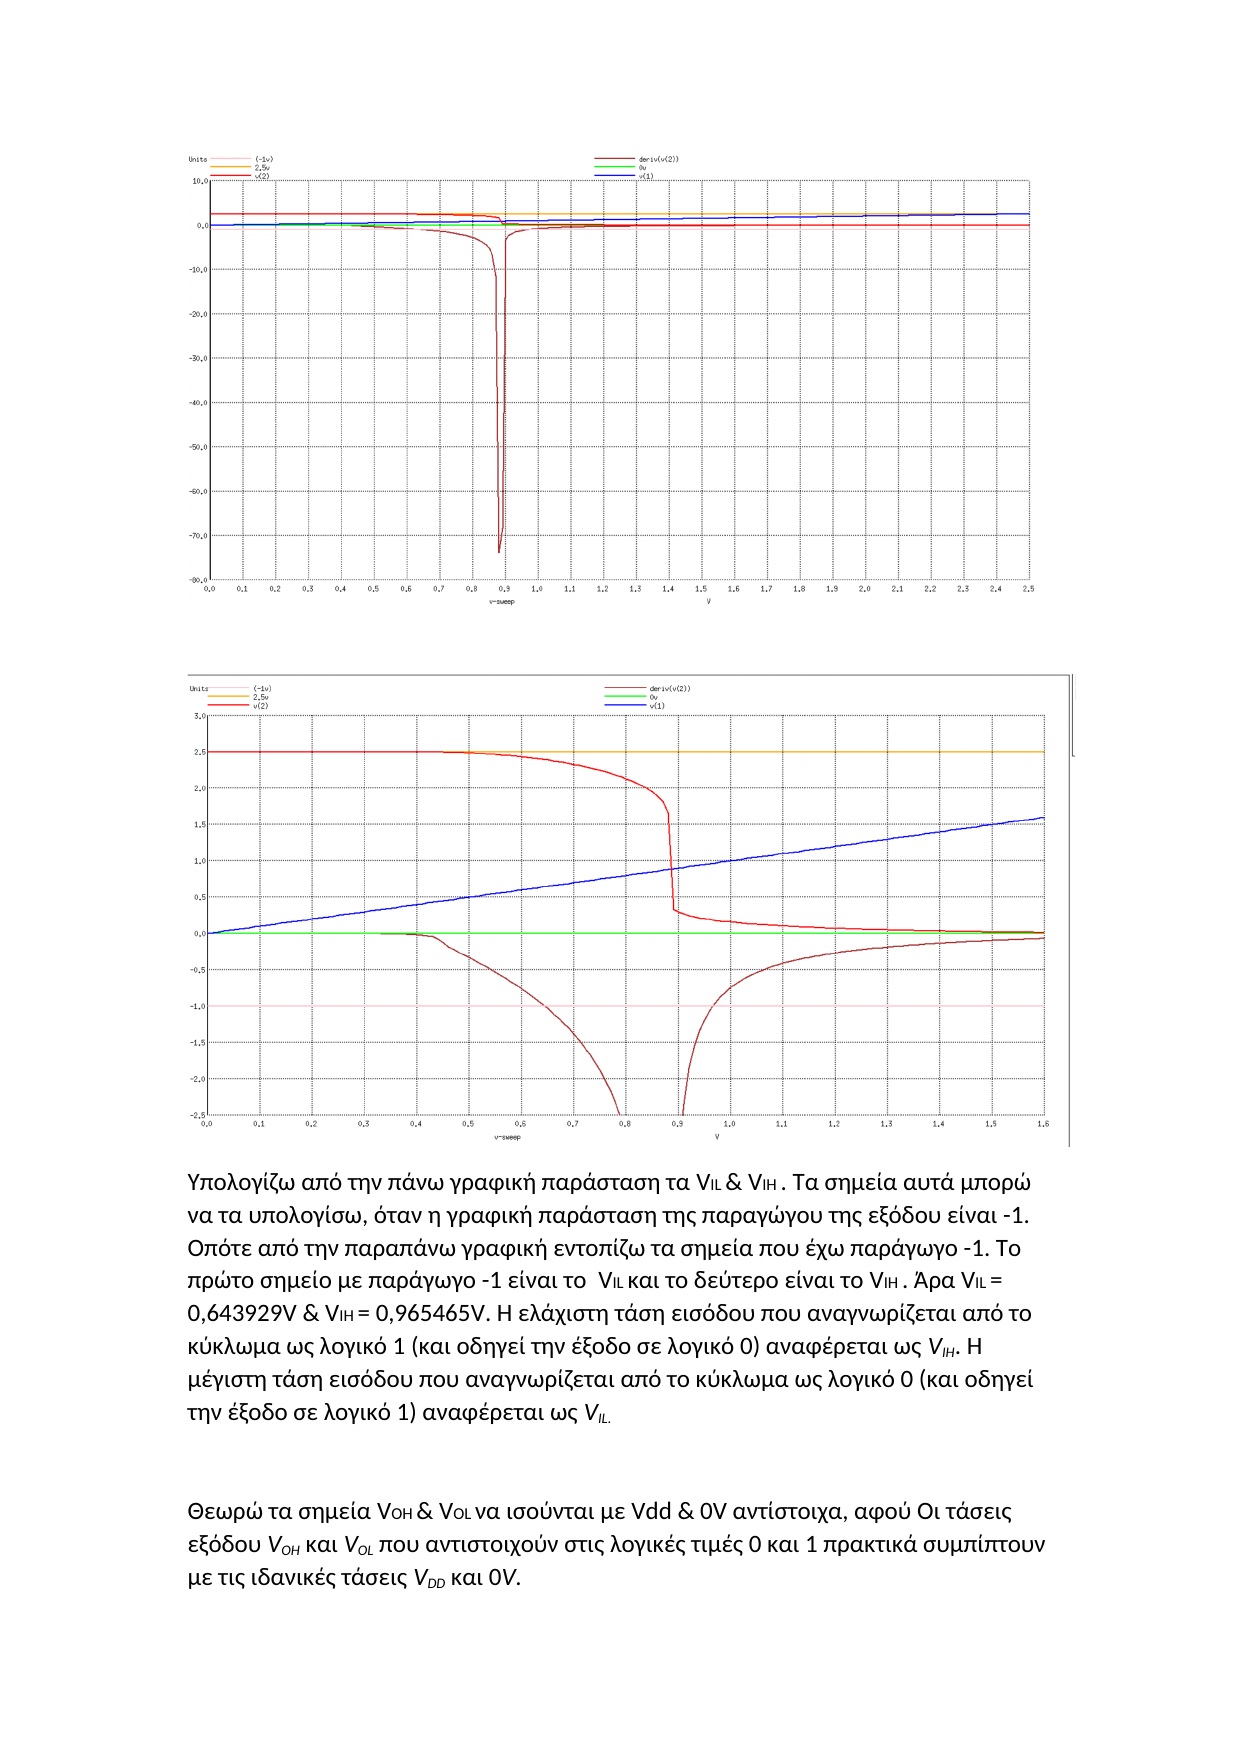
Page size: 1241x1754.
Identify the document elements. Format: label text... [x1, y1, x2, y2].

picture [187, 150, 1053, 609]
text Θεωρώ τα σημεία VOH & VOL να ισούνται με Vdd & 0V αντίστοιχα, αφού Οι τάσεις εξόδου VOH και VOL που αντιστοιχούν στις λογικές τιμές 0 και 1 πρακτικά συμπίπτουν με τις ιδανικές τάσεις VDD και 0V. [187, 1495, 1053, 1592]
text Υπολογίζω από την πάνω γραφική παράσταση τα VIL & VIH . Tα σημεία αυτά μπορώ να τα υπολογίσω, όταν η γραφική παράσταση της παραγώγου της εξόδου είναι -1. Οπότε από την παραπάνω γραφική εντοπίζω τα σημεία που έχω παράγωγο -1. Το πρώτο σημείο με παράγωγο -1 είναι το VIL και το δεύτερο είναι το VIH . Άρα VIL = 0,643929V & VIH = 0,965465V. Η ελάχιστη τάση εισόδου που αναγνωρίζεται από το κύκλωμα ως λογικό 1 (και οδηγεί την έξοδο σε λογικό 0) αναφέρεται ως VIH. H μέγιστη τάση εισόδου που αναγνωρίζεται από το κύκλωμα ως λογικό 0 (και οδηγεί την έξοδο σε λογικό 1) αναφέρεται ως VIL. [187, 1166, 1053, 1427]
picture [187, 674, 1075, 1147]
